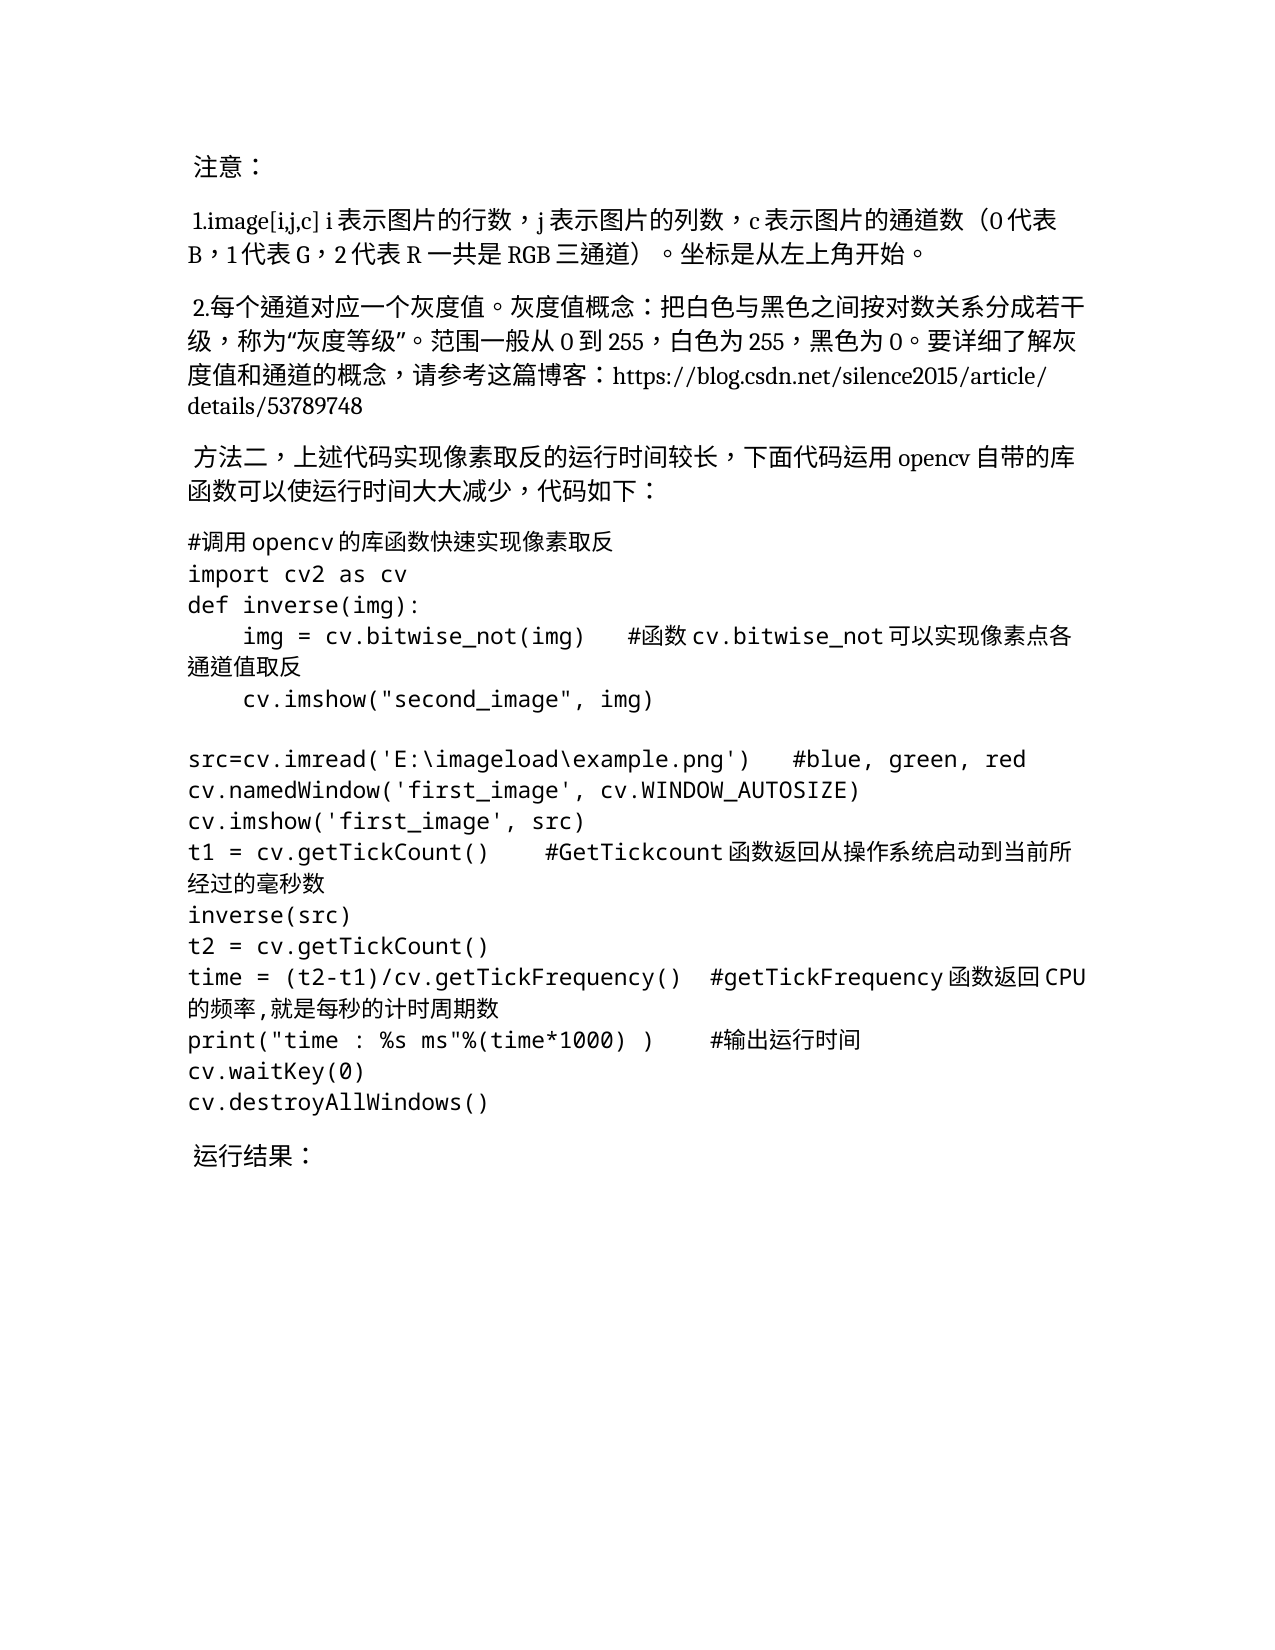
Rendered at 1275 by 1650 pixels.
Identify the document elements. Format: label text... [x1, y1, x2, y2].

text #调用opencv的库函数快速实现像素取反 import cv2 as cv def inverse(img): img = cv.bitwise_not(img) #函数cv.bitwise_not可以实现像素点各通道值取反 cv.imshow("second_image", img) src=cv.imread('E:\imageload\example.png') #blue, green, red cv.namedWindow('first_image', cv.WINDOW_AUTOSIZE) cv.imshow('first_image', src) t1 = cv.getTickCount() #GetTickcount函数返回从操作系统启动到当前所经过的毫秒数 inverse(src) t2 = cv.getTickCount() time = (t2-t1)/cv.getTickFrequency() #getTickFrequency函数返回CPU的频率,就是每秒的计时周期数 print("time : %s ms"%(time*1000) ) #输出运行时间 cv.waitKey(0) cv.destroyAllWindows() [187, 526, 1087, 1117]
text ​ 注意： [187, 150, 1087, 184]
text ​ 方法二，上述代码实现像素取反的运行时间较长，下面代码运用opencv自带的库函数可以使运行时间大大减少，代码如下： [187, 439, 1087, 507]
text ​ 1.image[i,j,c] i表示图片的行数，j表示图片的列数，c表示图片的通道数（0代表B，1代表G，2代表R 一共是RGB三通道）。坐标是从左上角开始。 [187, 203, 1087, 271]
text ​ 2.每个通道对应一个灰度值。灰度值概念：把白色与黑色之间按对数关系分成若干级，称为“灰度等级”。范围一般从0到255，白色为255，黑色为0。要详细了解灰度值和通道的概念，请参考这篇博客：https://blog.csdn.net/silence2015/article/details/53789748 [187, 290, 1087, 421]
text ​ 运行结果： [187, 1138, 1087, 1172]
